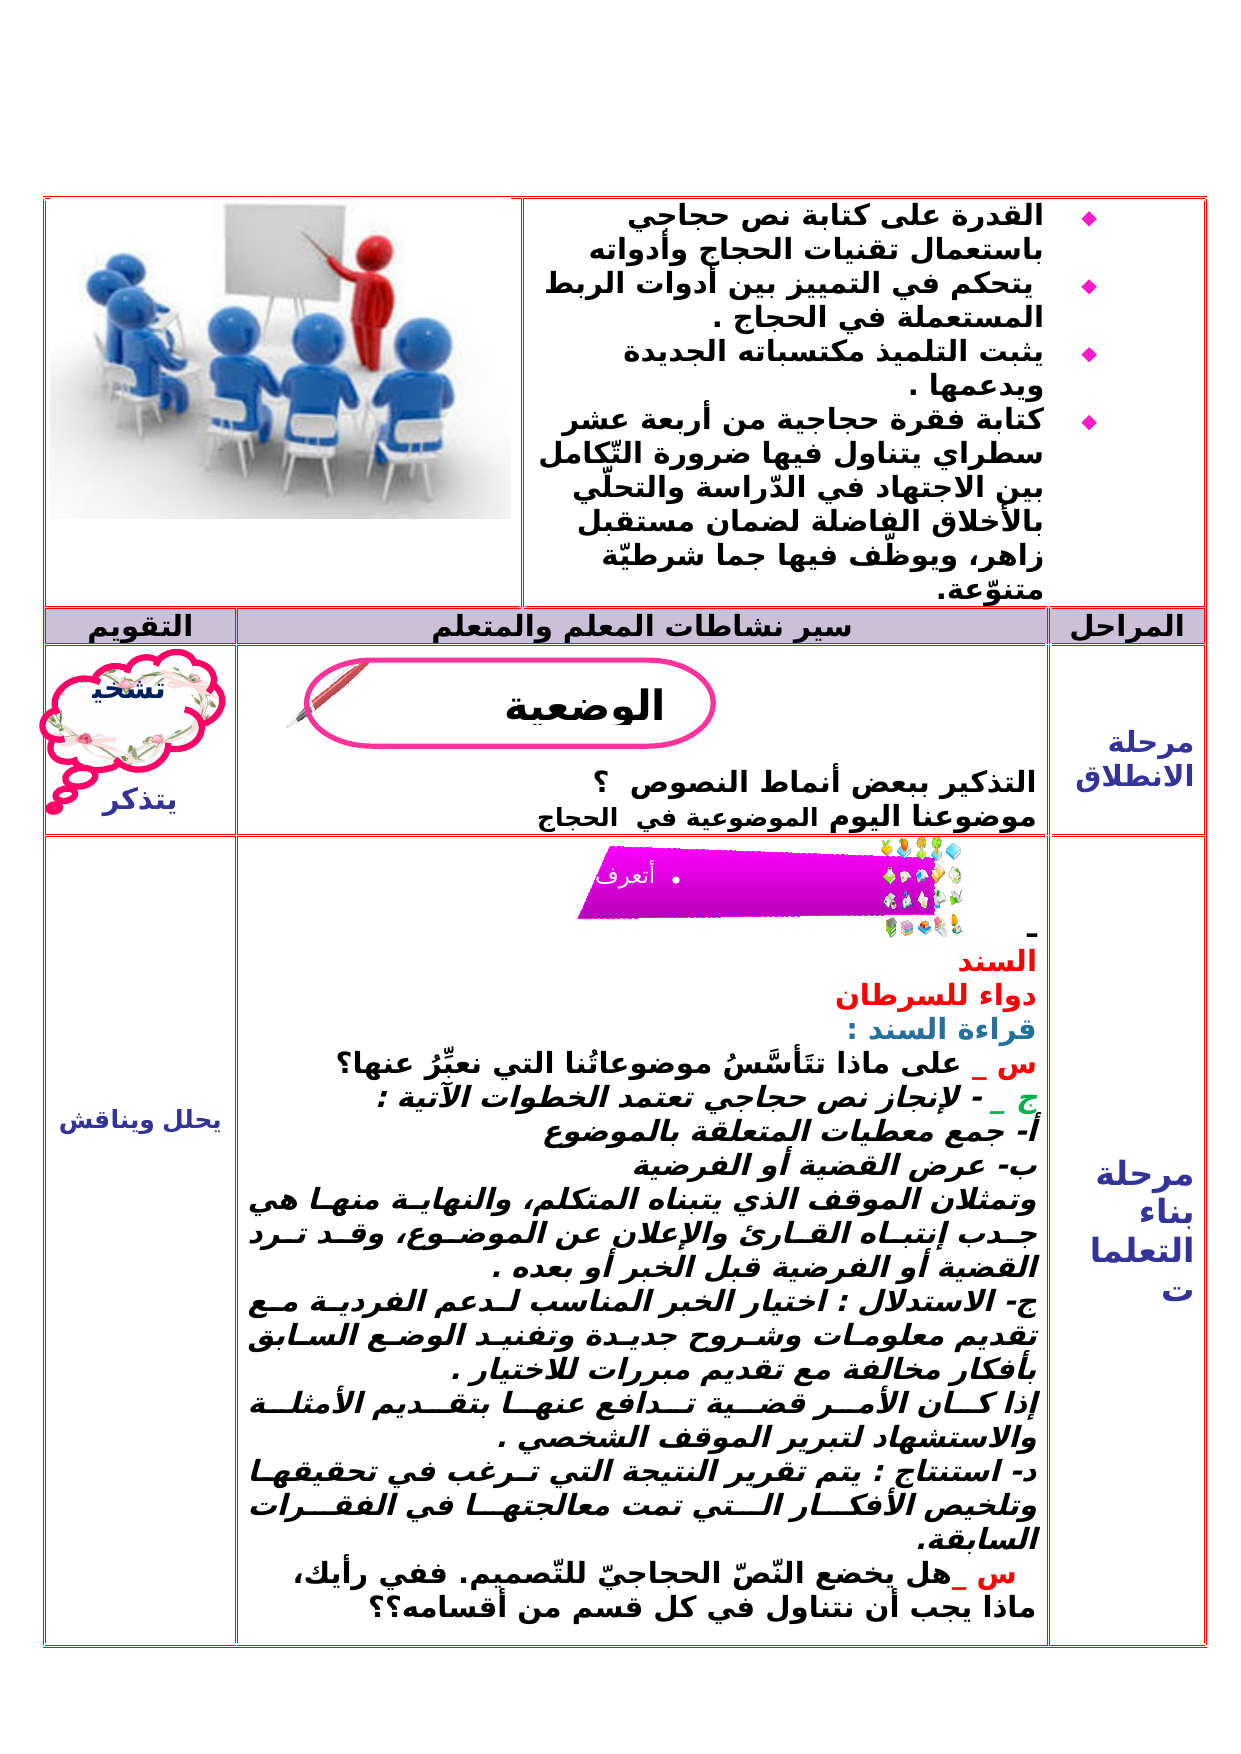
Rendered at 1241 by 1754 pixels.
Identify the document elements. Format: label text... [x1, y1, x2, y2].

table_cell التذكير ببعض أنماط النصوص ؟ موضوعنا اليوم الموضوعية في الحجاج [236, 643, 1048, 833]
table_cell مرحلة بناء التعلمات [1050, 834, 1206, 1645]
table_cell مرحلة الانطلاق [1048, 643, 1206, 833]
table_header [44, 199, 521, 606]
picture [50, 198, 512, 519]
picture [280, 650, 373, 737]
picture [310, 663, 373, 737]
table_header القدرة على كتابة نص حجاجي باستعمال تقنيات الحجاج وأدواته يتحكم في التمييز بين أدوات الربط المستعملة في الحجاج . يثبت التلميذ مكتسباته الجديدة ويدعمها . كتابة فقرة حجاجية من أربعة عشر سطراي يتناول فيها ضرورة التّكامل بين الاجتهاد في الدّراسة والتحلّي بالأخلاق الفاضلة لضمان مستقبل زاهر، ويوظّف فيها جما شرطيّة متنوّعة. [524, 197, 1206, 606]
table_cell يتذكر [46, 646, 235, 833]
table_cell التقويم [46, 609, 235, 643]
table_cell يحلل ويناقش يحدد [44, 837, 236, 1645]
picture [46, 656, 219, 766]
table_cell المراحل [1048, 606, 1206, 643]
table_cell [236, 834, 1047, 1645]
table_cell سير نشاطات المعلم والمتعلم [236, 606, 1048, 643]
picture [69, 771, 92, 783]
